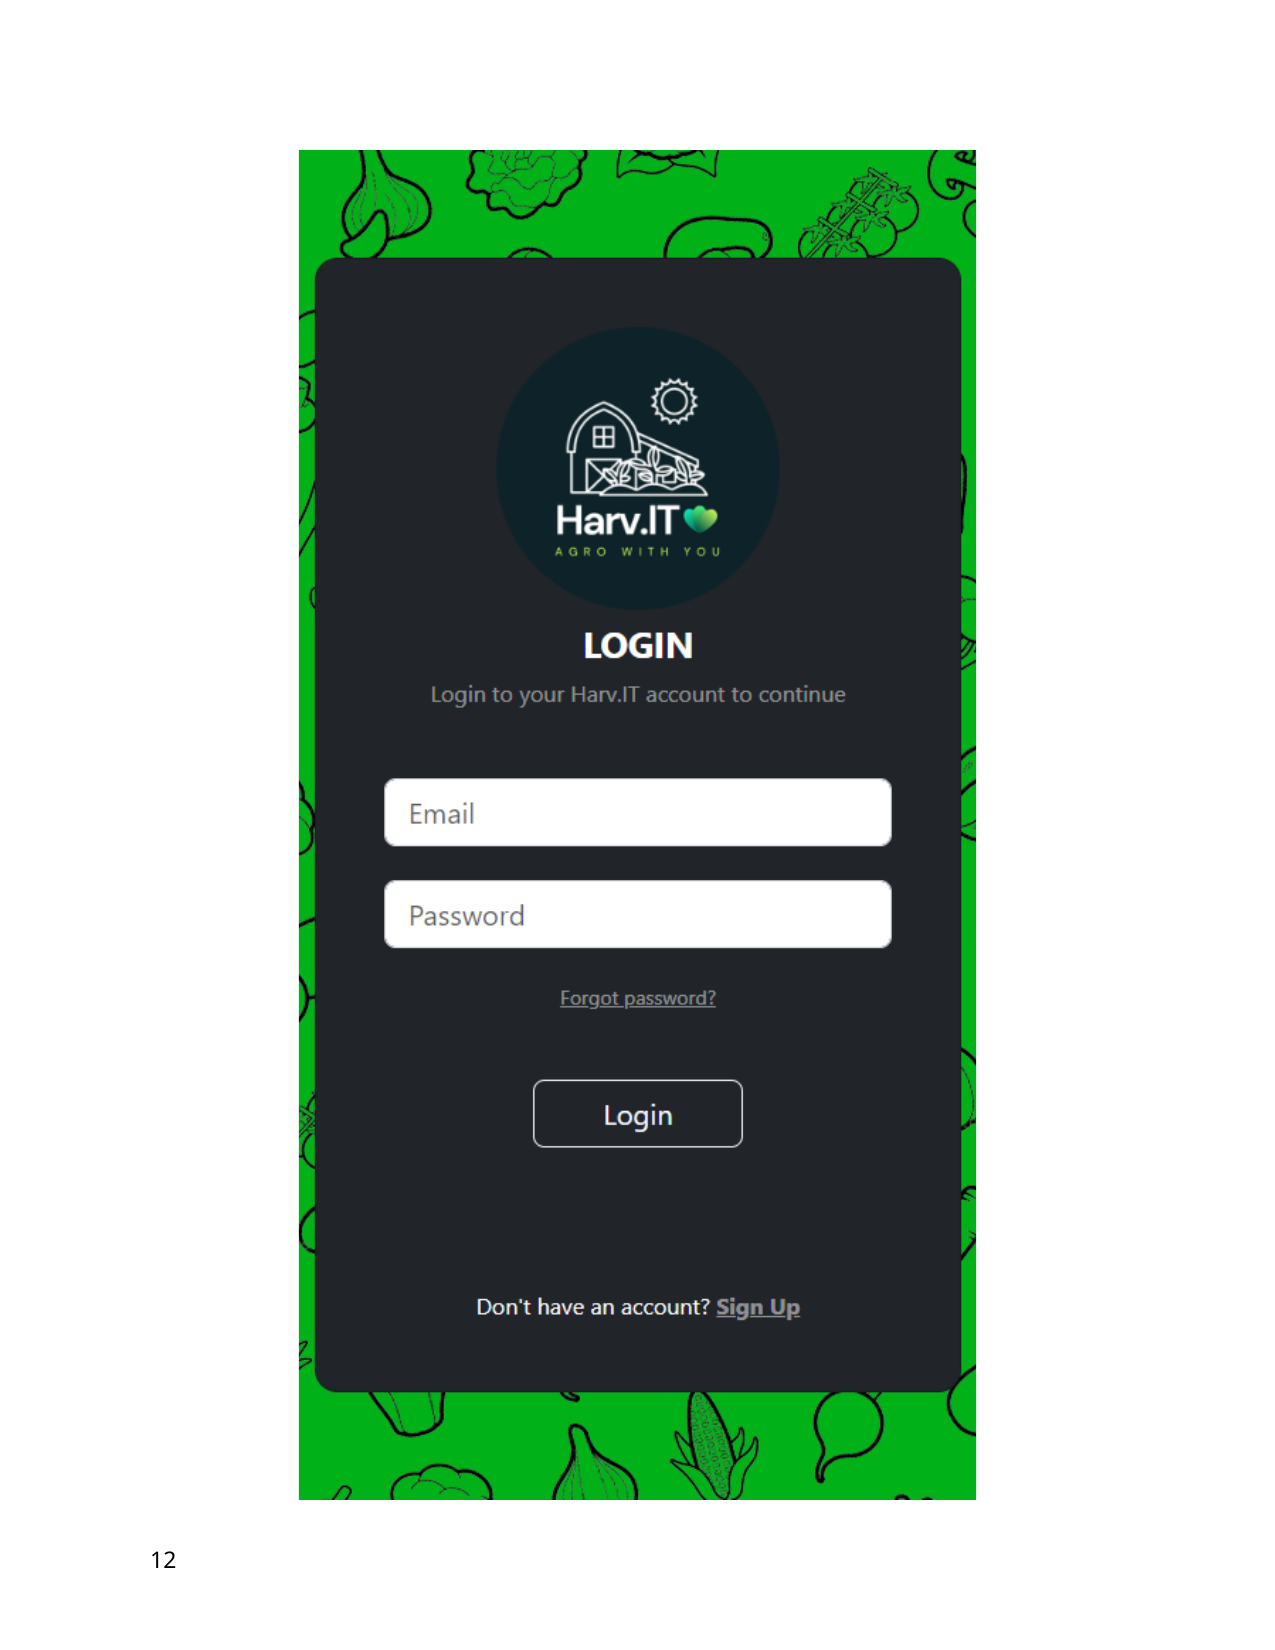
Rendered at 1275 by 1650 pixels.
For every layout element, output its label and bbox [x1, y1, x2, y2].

picture [298, 150, 977, 1500]
